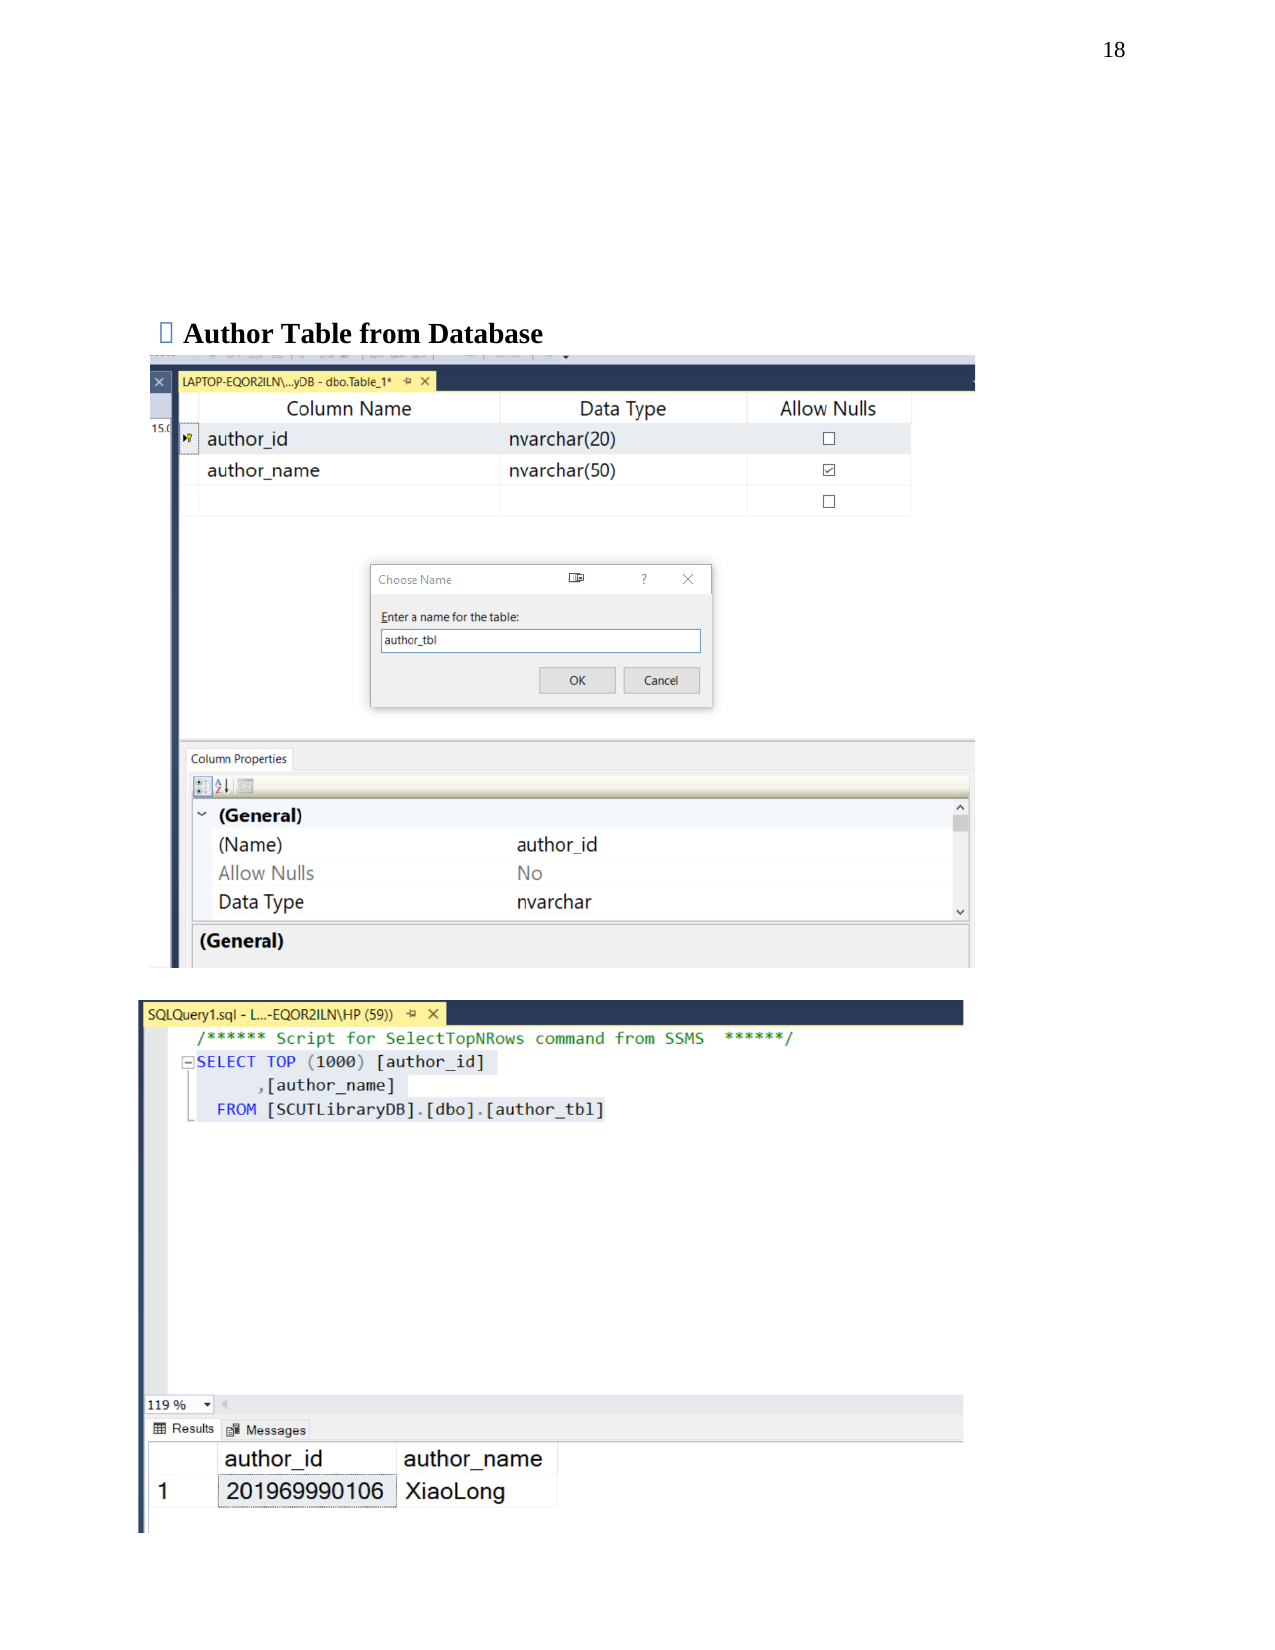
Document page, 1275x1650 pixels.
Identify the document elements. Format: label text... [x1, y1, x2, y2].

subtitle  Author Table from Database [150, 313, 969, 352]
picture [150, 355, 976, 968]
picture [138, 1000, 964, 1533]
